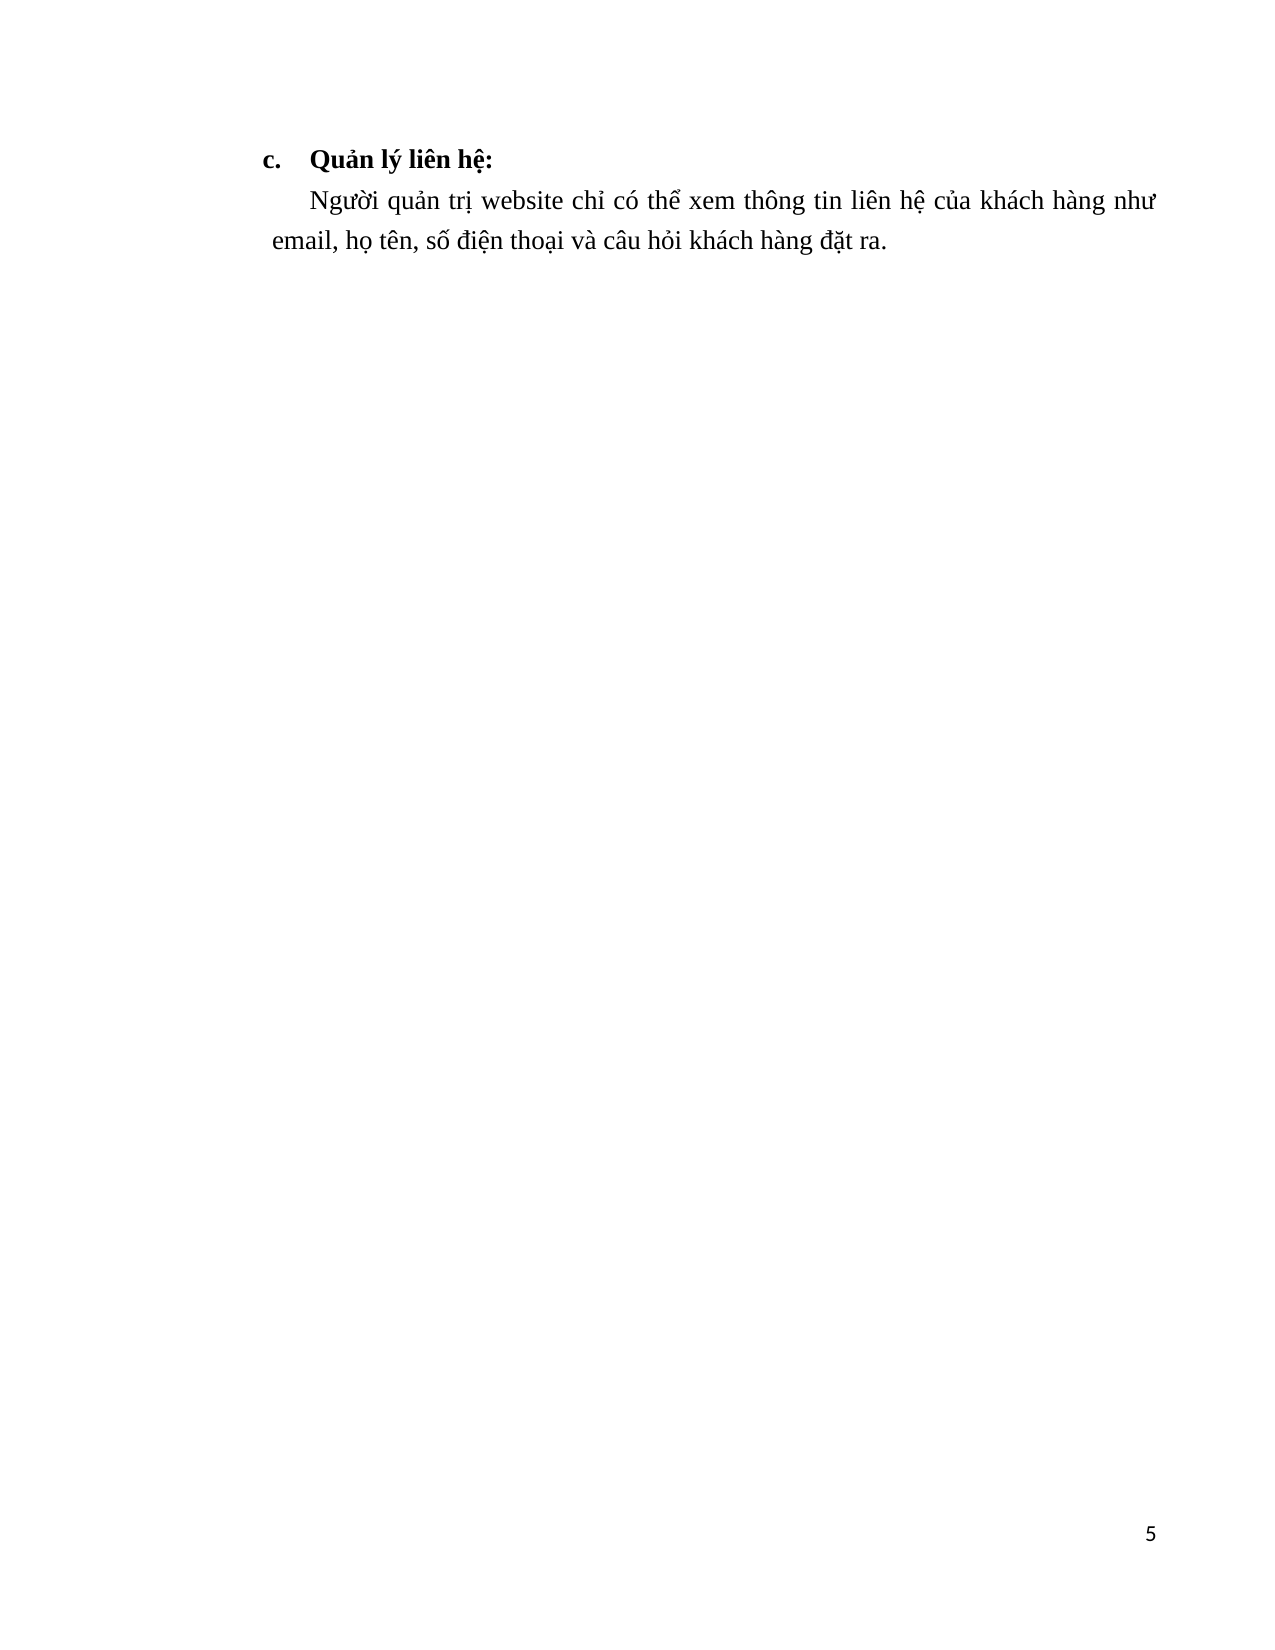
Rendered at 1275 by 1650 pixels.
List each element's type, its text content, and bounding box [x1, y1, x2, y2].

list Người quản trị website chỉ có thể xem thông tin liên hệ của khách hàng như email, họ tên, số điện thoại và câu hỏi khách hàng đặt ra. [272, 184, 1156, 255]
list Quản lý liên hệ: [262, 143, 1156, 174]
